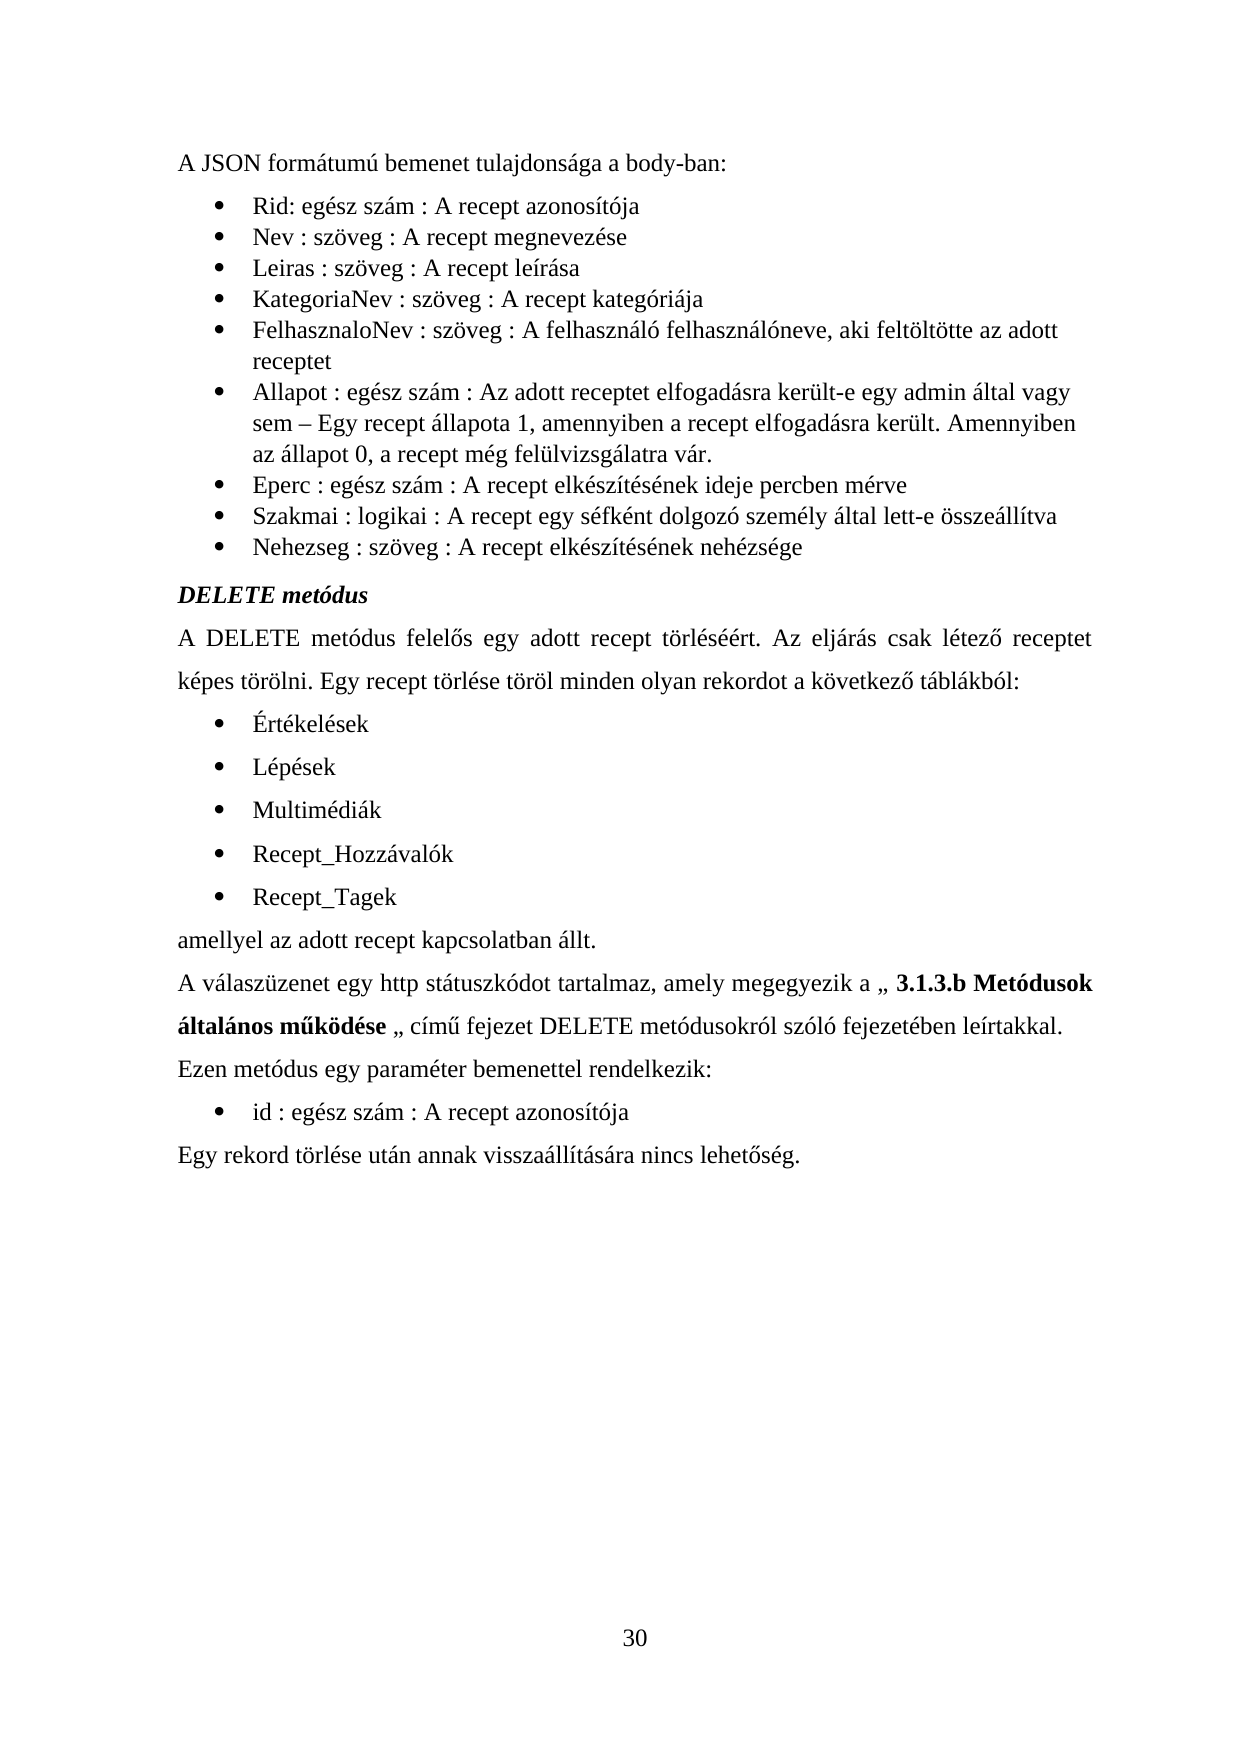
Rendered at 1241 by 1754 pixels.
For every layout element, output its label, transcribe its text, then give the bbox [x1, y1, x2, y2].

list KategoriaNev : szöveg : A recept kategóriája [215, 284, 1092, 313]
list Nev : szöveg : A recept megnevezése [215, 222, 1092, 251]
list Szakmai : logikai : A recept egy séfként dolgozó személy által lett-e összeállítva [215, 501, 1092, 530]
text A DELETE metódus felelős egy adott recept törléséért. Az eljárás csak létező receptet képes törölni. Egy recept törlése töröl minden olyan rekordot a következő táblákból: [177, 623, 1092, 695]
list Leiras : szöveg : A recept leírása [215, 253, 1092, 282]
text amellyel az adott recept kapcsolatban állt. [177, 925, 1092, 954]
text A válaszüzenet egy http státuszkódot tartalmaz, amely megegyezik a „ 3.1.3.b Metódusok általános működése „ című fejezet DELETE metódusokról szóló fejezetében leírtakkal. [177, 968, 1092, 1040]
list id : egész szám : A recept azonosítója [215, 1097, 1092, 1126]
text A JSON formátumú bemenet tulajdonsága a body-ban: [177, 148, 1092, 176]
list Allapot : egész szám : Az adott receptet elfogadásra került-e egy admin által vagy sem – Egy recept állapota 1, amennyiben a recept elfogadásra került. Amennyiben az állapot 0, a recept még felülvizsgálatra vár. [215, 377, 1092, 468]
text Egy rekord törlése után annak visszaállítására nincs lehetőség. [177, 1141, 1092, 1169]
list FelhasznaloNev : szöveg : A felhasználó felhasználóneve, aki feltöltötte az adott receptet [215, 315, 1092, 375]
text Ezen metódus egy paraméter bemenettel rendelkezik: [177, 1054, 1092, 1083]
list Recept_Tagek [215, 882, 1092, 911]
list Rid: egész szám : A recept azonosítója [215, 191, 1092, 219]
list Eperc : egész szám : A recept elkészítésének ideje percben mérve [215, 470, 1092, 499]
list Recept_Hozzávalók [215, 839, 1092, 867]
subtitle DELETE metódus [177, 580, 1092, 609]
list Multimédiák [215, 796, 1092, 824]
list Értékelések [215, 709, 1092, 738]
list Nehezseg : szöveg : A recept elkészítésének nehézsége [215, 532, 1092, 561]
list Lépések [215, 752, 1092, 781]
